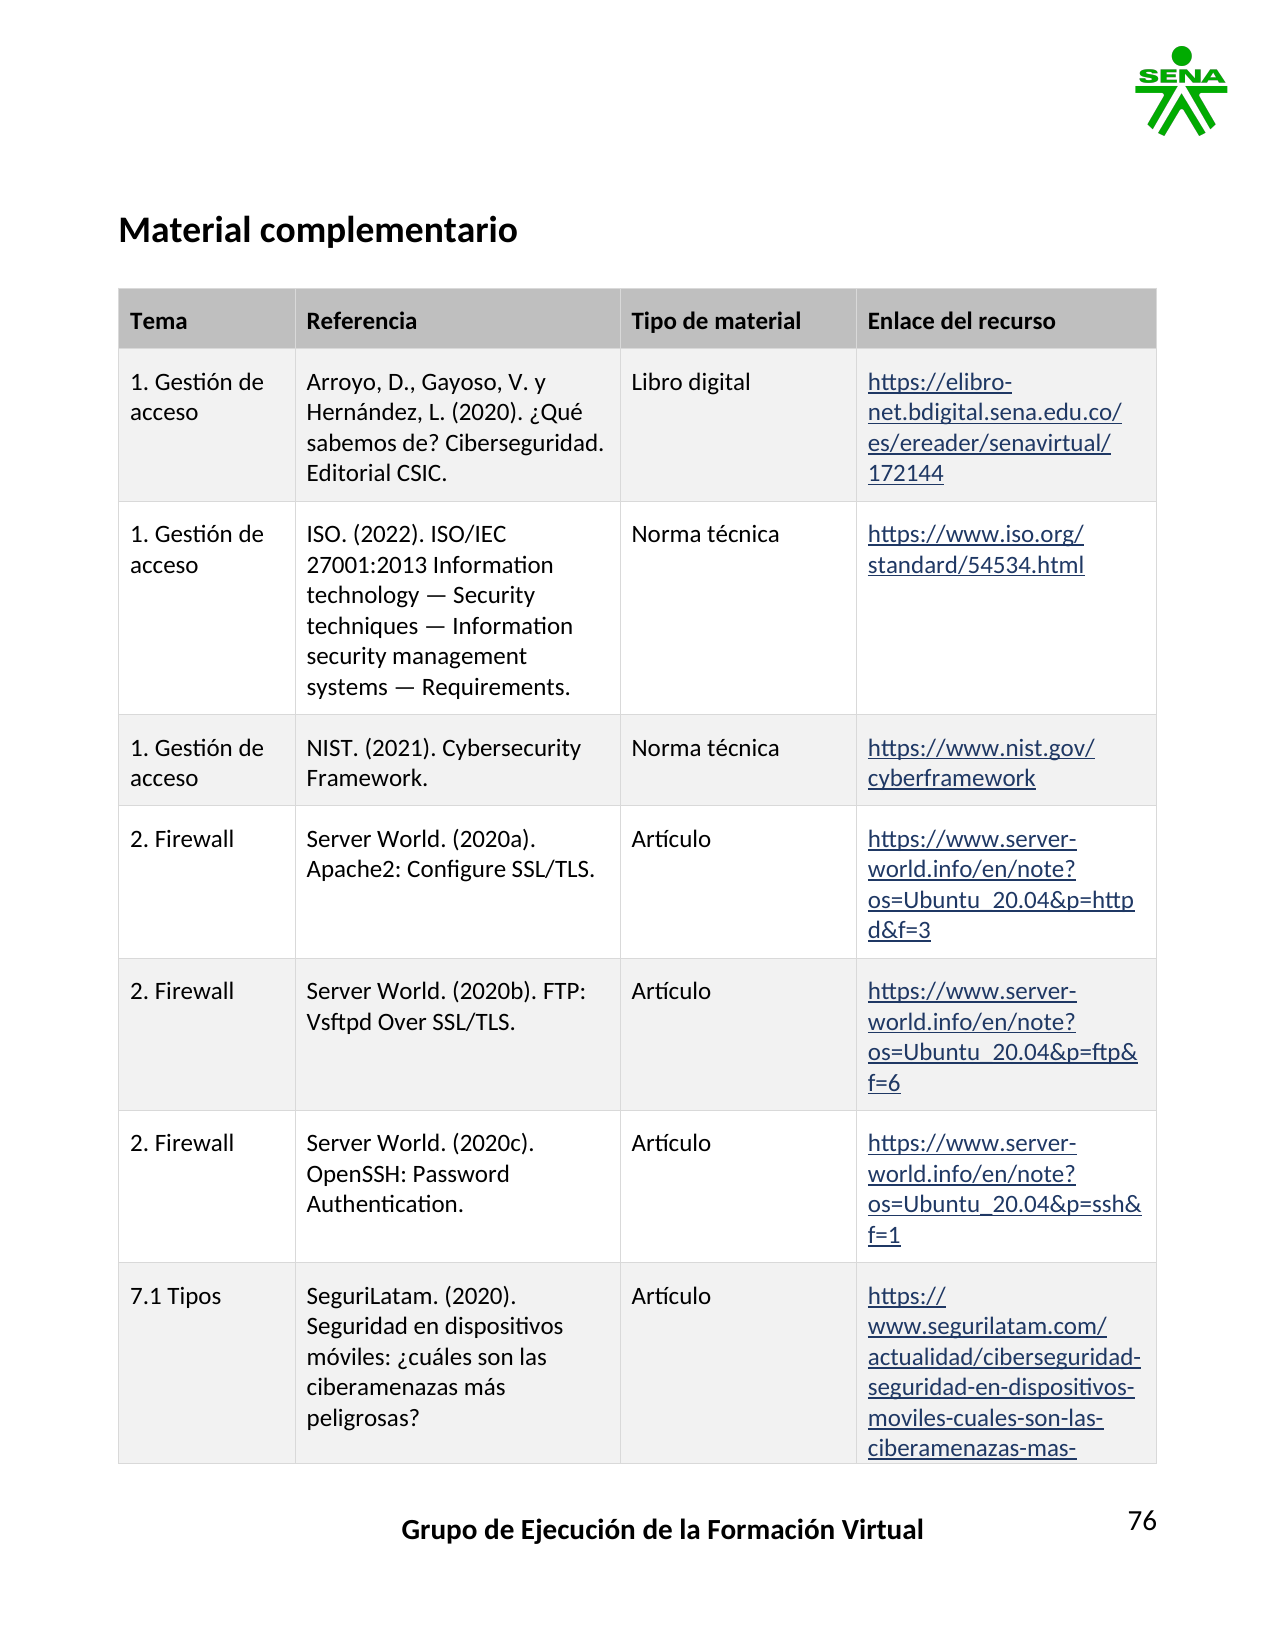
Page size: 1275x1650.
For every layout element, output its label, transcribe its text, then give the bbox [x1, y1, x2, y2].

table_header Referencia [296, 289, 620, 348]
table_cell ISO. (2022). ISO/IEC 27001:2013 Information technology — Security techniques — Information security management systems — Requirements. [296, 502, 620, 714]
table_cell https://www.server-world.info/en/note?os=Ubuntu_20.04&p=ftp&f=6 [857, 959, 1156, 1110]
table_cell Arroyo, D., Gayoso, V. y Hernández, L. (2020). ¿Qué sabemos de? Ciberseguridad. Editorial CSIC. [296, 349, 620, 501]
table_cell Norma técnica [621, 502, 856, 714]
table_cell Server World. (2020c). OpenSSH: Password Authentication. [296, 1111, 620, 1262]
table_cell NIST. (2021). Cybersecurity Framework. [296, 715, 620, 805]
table_cell 7.1 Tipos [119, 1263, 295, 1463]
table_cell Libro digital [621, 349, 856, 501]
table_cell https://www.nist.gov/cyberframework [857, 715, 1156, 805]
table_cell Server World. (2020a). Apache2: Configure SSL/TLS. [296, 806, 620, 957]
table_cell https://www.segurilatam.com/actualidad/ciberseguridad-seguridad-en-dispositivos-moviles-cuales-son-las-ciberamenazas-mas-peligrosas_20201005.html [857, 1263, 1156, 1463]
table_cell Artículo [621, 1111, 856, 1262]
table_cell Artículo [621, 1263, 856, 1463]
table_cell https://www.iso.org/standard/54534.html [857, 502, 1156, 714]
table_header Enlace del recurso [857, 289, 1156, 348]
table_header Tipo de material [621, 289, 856, 348]
table_cell 1. Gestión de acceso [119, 715, 295, 805]
table_cell 2. Firewall [119, 959, 295, 1110]
table_cell Artículo [621, 806, 856, 957]
table_cell SeguriLatam. (2020). Seguridad en dispositivos móviles: ¿cuáles son las ciberamenazas más peligrosas? [296, 1263, 620, 1463]
table_cell Norma técnica [621, 715, 856, 805]
table_cell Server World. (2020b). FTP: Vsftpd Over SSL/TLS. [296, 959, 620, 1110]
table_cell https://elibro-net.bdigital.sena.edu.co/es/ereader/senavirtual/172144 [857, 349, 1156, 501]
table_cell Artículo [621, 959, 856, 1110]
table_header Tema [119, 289, 295, 348]
text Material complementario [118, 206, 1157, 252]
table_cell 1. Gestión de acceso [119, 349, 295, 501]
table_cell 2. Firewall [119, 806, 295, 957]
picture [1135, 46, 1228, 136]
table_cell https://www.server-world.info/en/note?os=Ubuntu_20.04&p=ssh&f=1 [857, 1111, 1156, 1262]
table_cell https://www.server-world.info/en/note?os=Ubuntu_20.04&p=httpd&f=3 [857, 806, 1156, 957]
table_cell 1. Gestión de acceso [119, 502, 295, 714]
table_cell 2. Firewall [119, 1111, 295, 1262]
